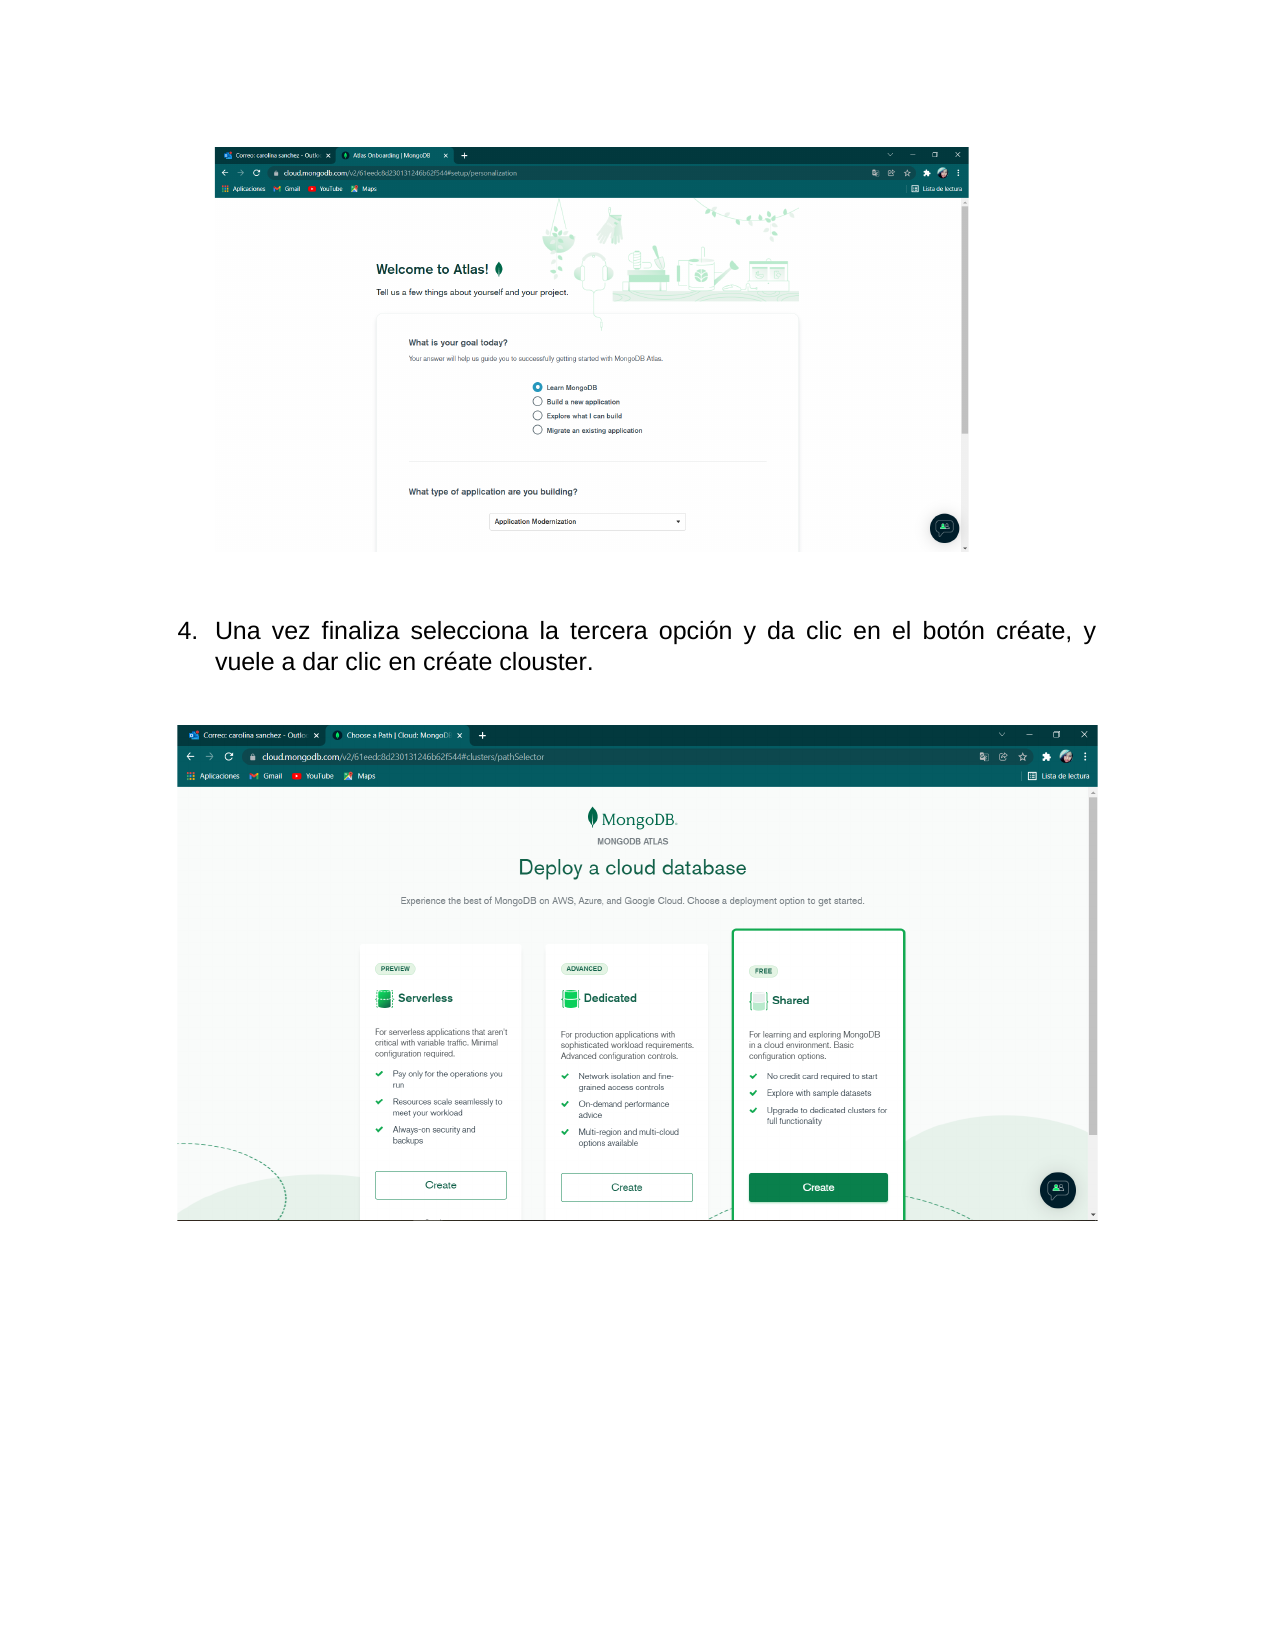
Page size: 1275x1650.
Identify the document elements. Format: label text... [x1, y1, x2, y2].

list Una vez finaliza selecciona la tercera opción y da clic en el botón créate, y vuele a dar clic en créate clouster. [177, 616, 1098, 676]
picture [214, 147, 969, 552]
picture [177, 725, 1098, 1221]
